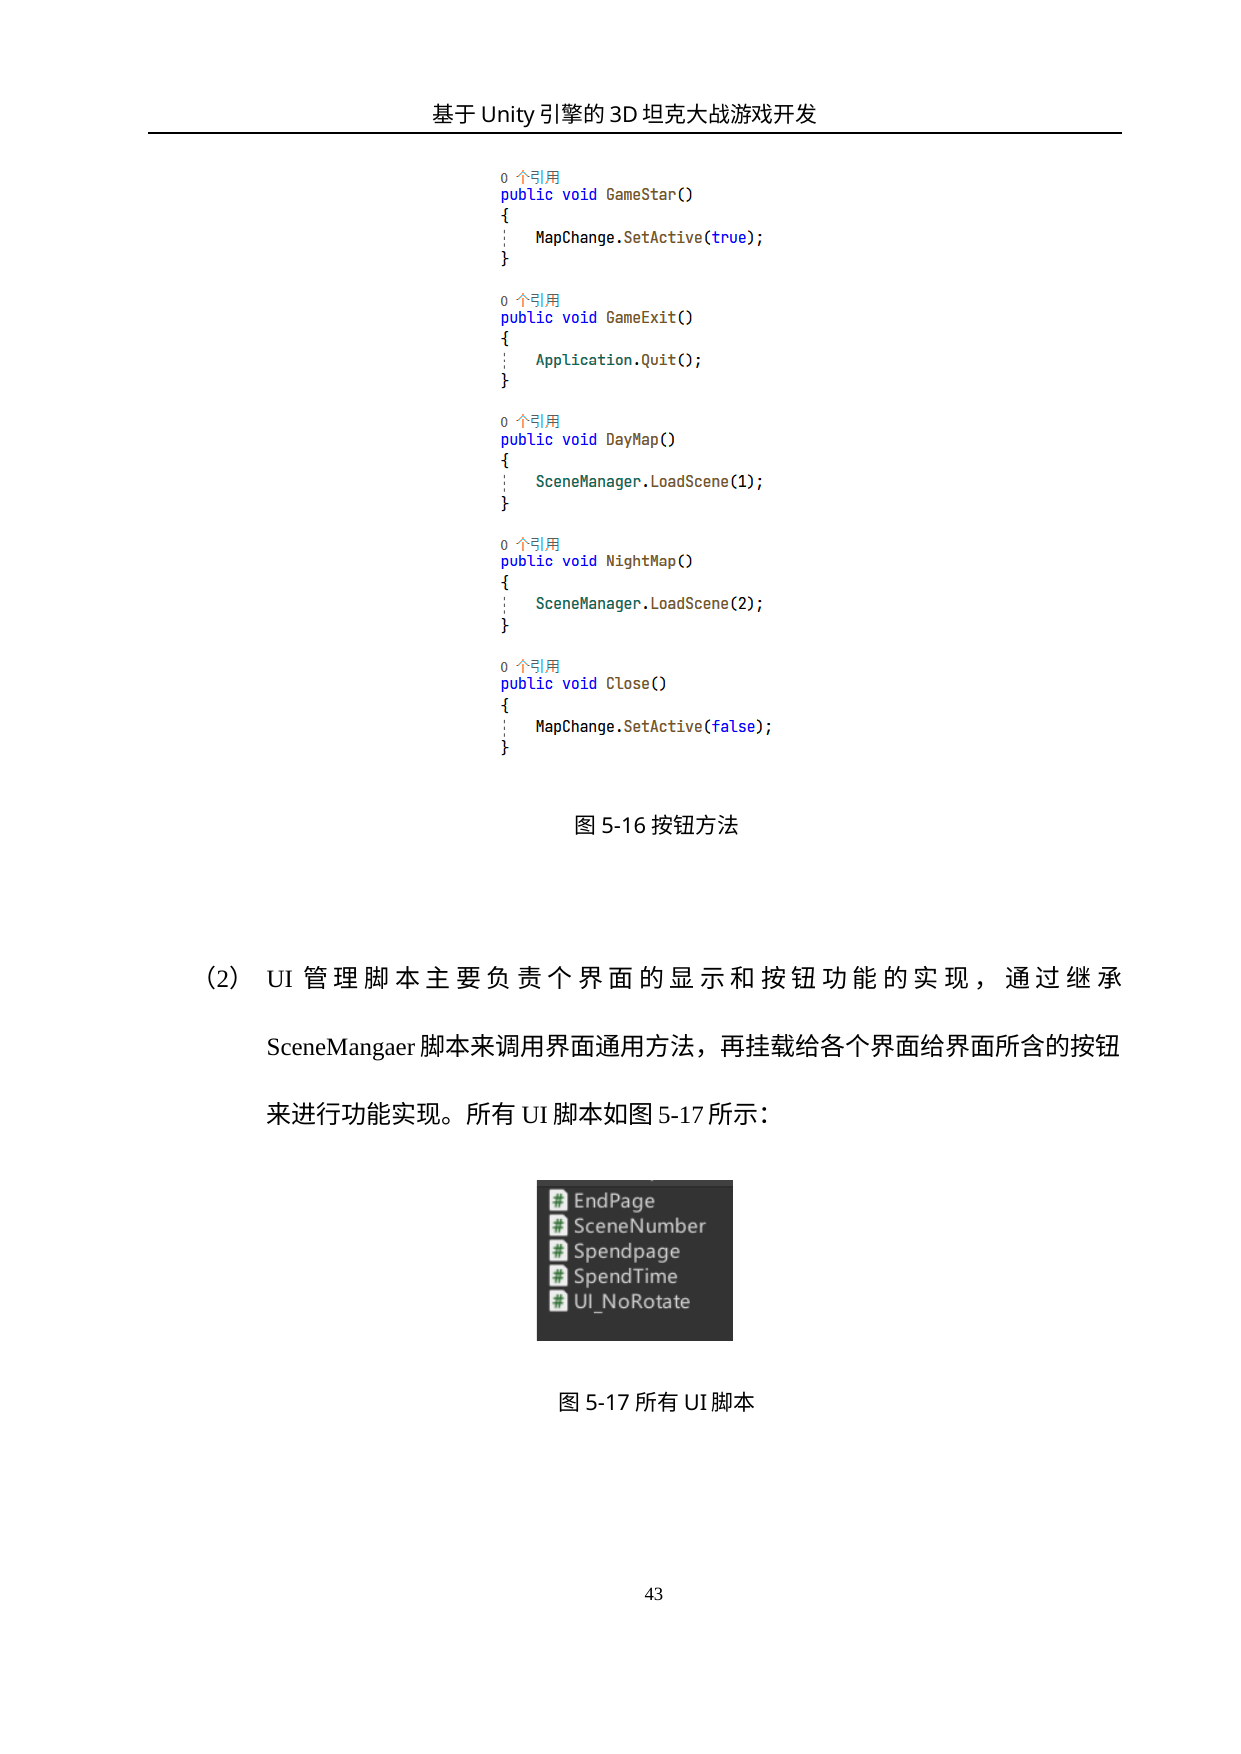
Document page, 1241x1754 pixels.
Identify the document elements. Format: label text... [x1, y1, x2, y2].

picture [536, 1180, 733, 1341]
list UI管理脚本主要负责个界面的显示和按钮功能的实现，通过继承SceneMangaer脚本来调用界面通用方法，再挂载给各个界面给界面所含的按钮来进行功能实现。所有UI脚本如图5-17所示： [191, 942, 1122, 1146]
text 图 5-16 按钮方法 [148, 807, 1122, 841]
text 图 5-17 所有UI脚本 [148, 1384, 1122, 1418]
picture [481, 161, 789, 763]
